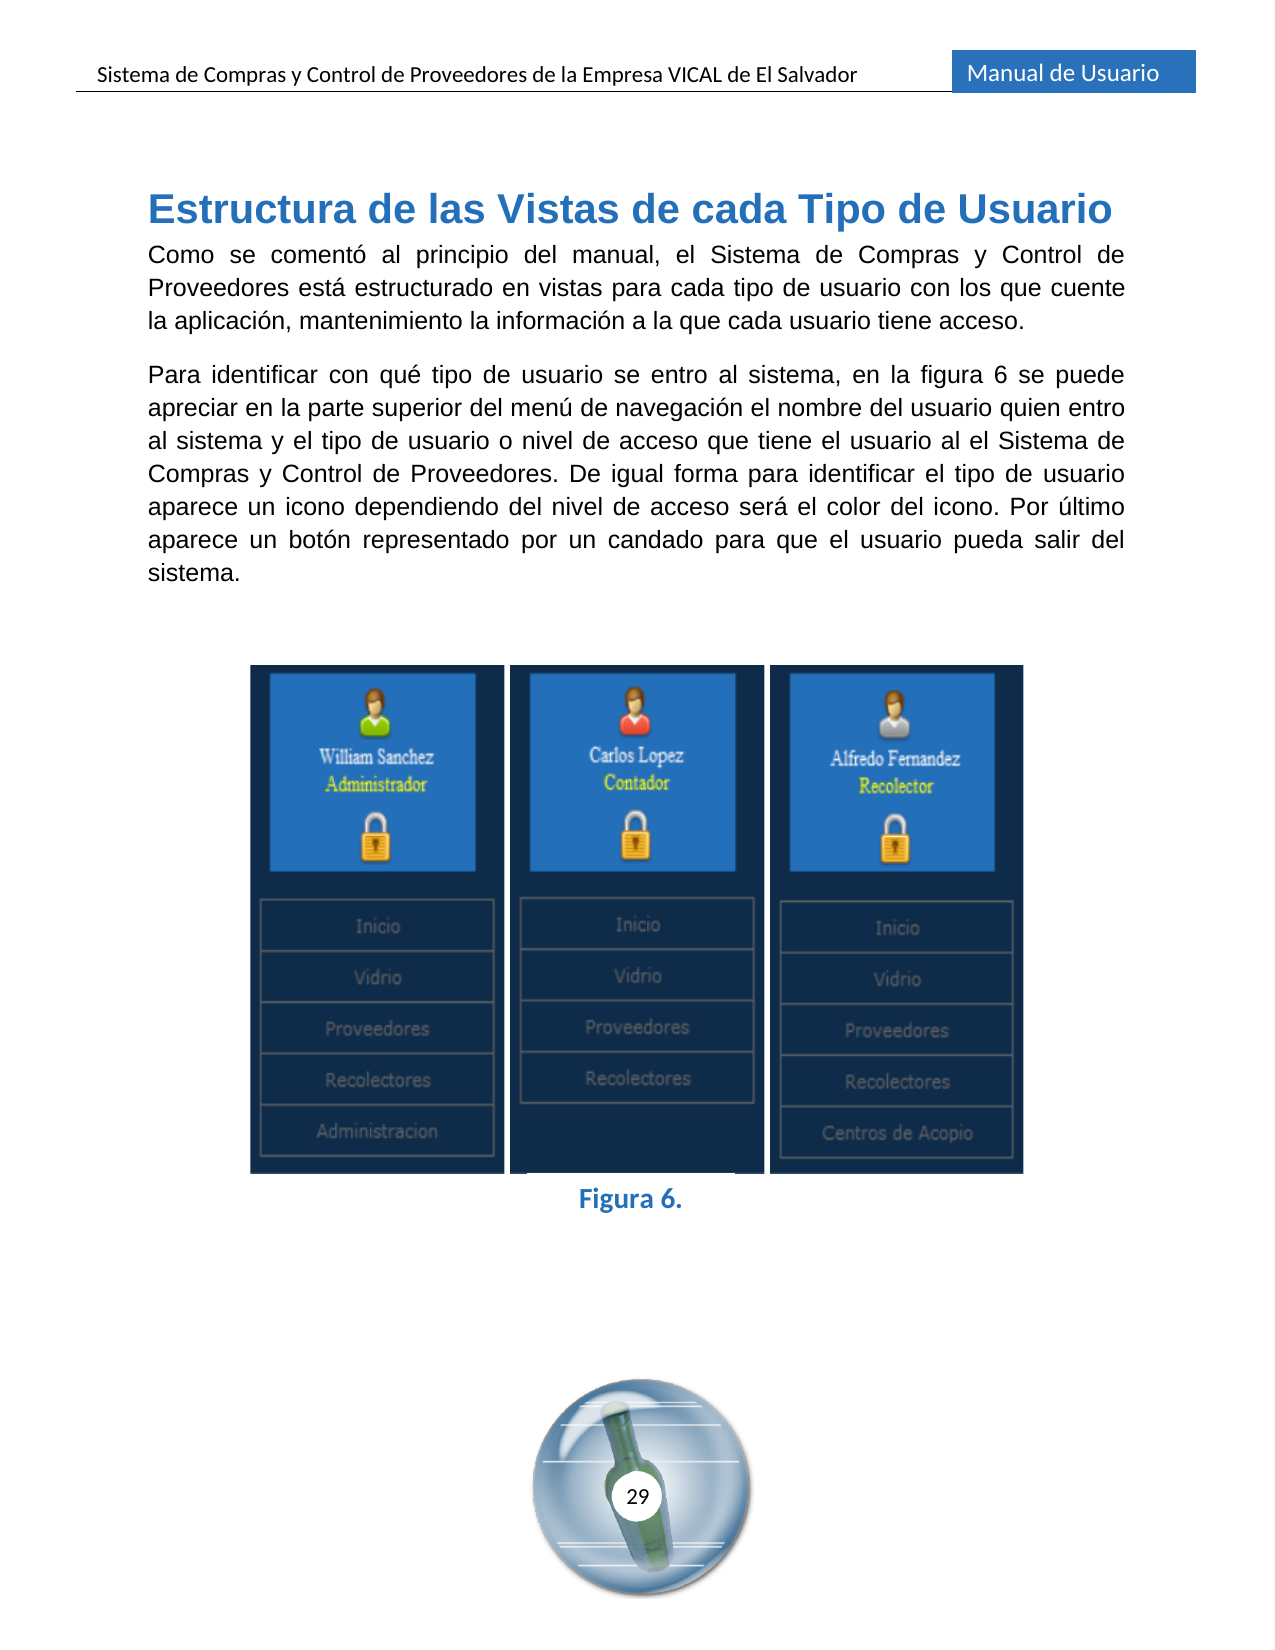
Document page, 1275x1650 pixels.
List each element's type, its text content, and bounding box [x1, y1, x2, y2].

text Como se comentó al principio del manual, el Sistema de Compras y Control de Proveedores está estructurado en vistas para cada tipo de usuario con los que cuente la aplicación, mantenimiento la información a la que cada usuario tiene acceso. [148, 240, 1127, 334]
picture [529, 1376, 755, 1599]
text Para identificar con qué tipo de usuario se entro al sistema, en la figura 6 se puede apreciar en la parte superior del menú de navegación el nombre del usuario quien entro al sistema y el tipo de usuario o nivel de acceso que tiene el usuario al el Sistema de Compras y Control de Proveedores. De igual forma para identificar el tipo de usuario aparece un icono dependiendo del nivel de acceso será el color del icono. Por último aparece un botón representado por un candado para que el usuario pueda salir del sistema. [148, 360, 1127, 587]
subtitle Estructura de las Vistas de cada Tipo de Usuario [148, 185, 1127, 233]
